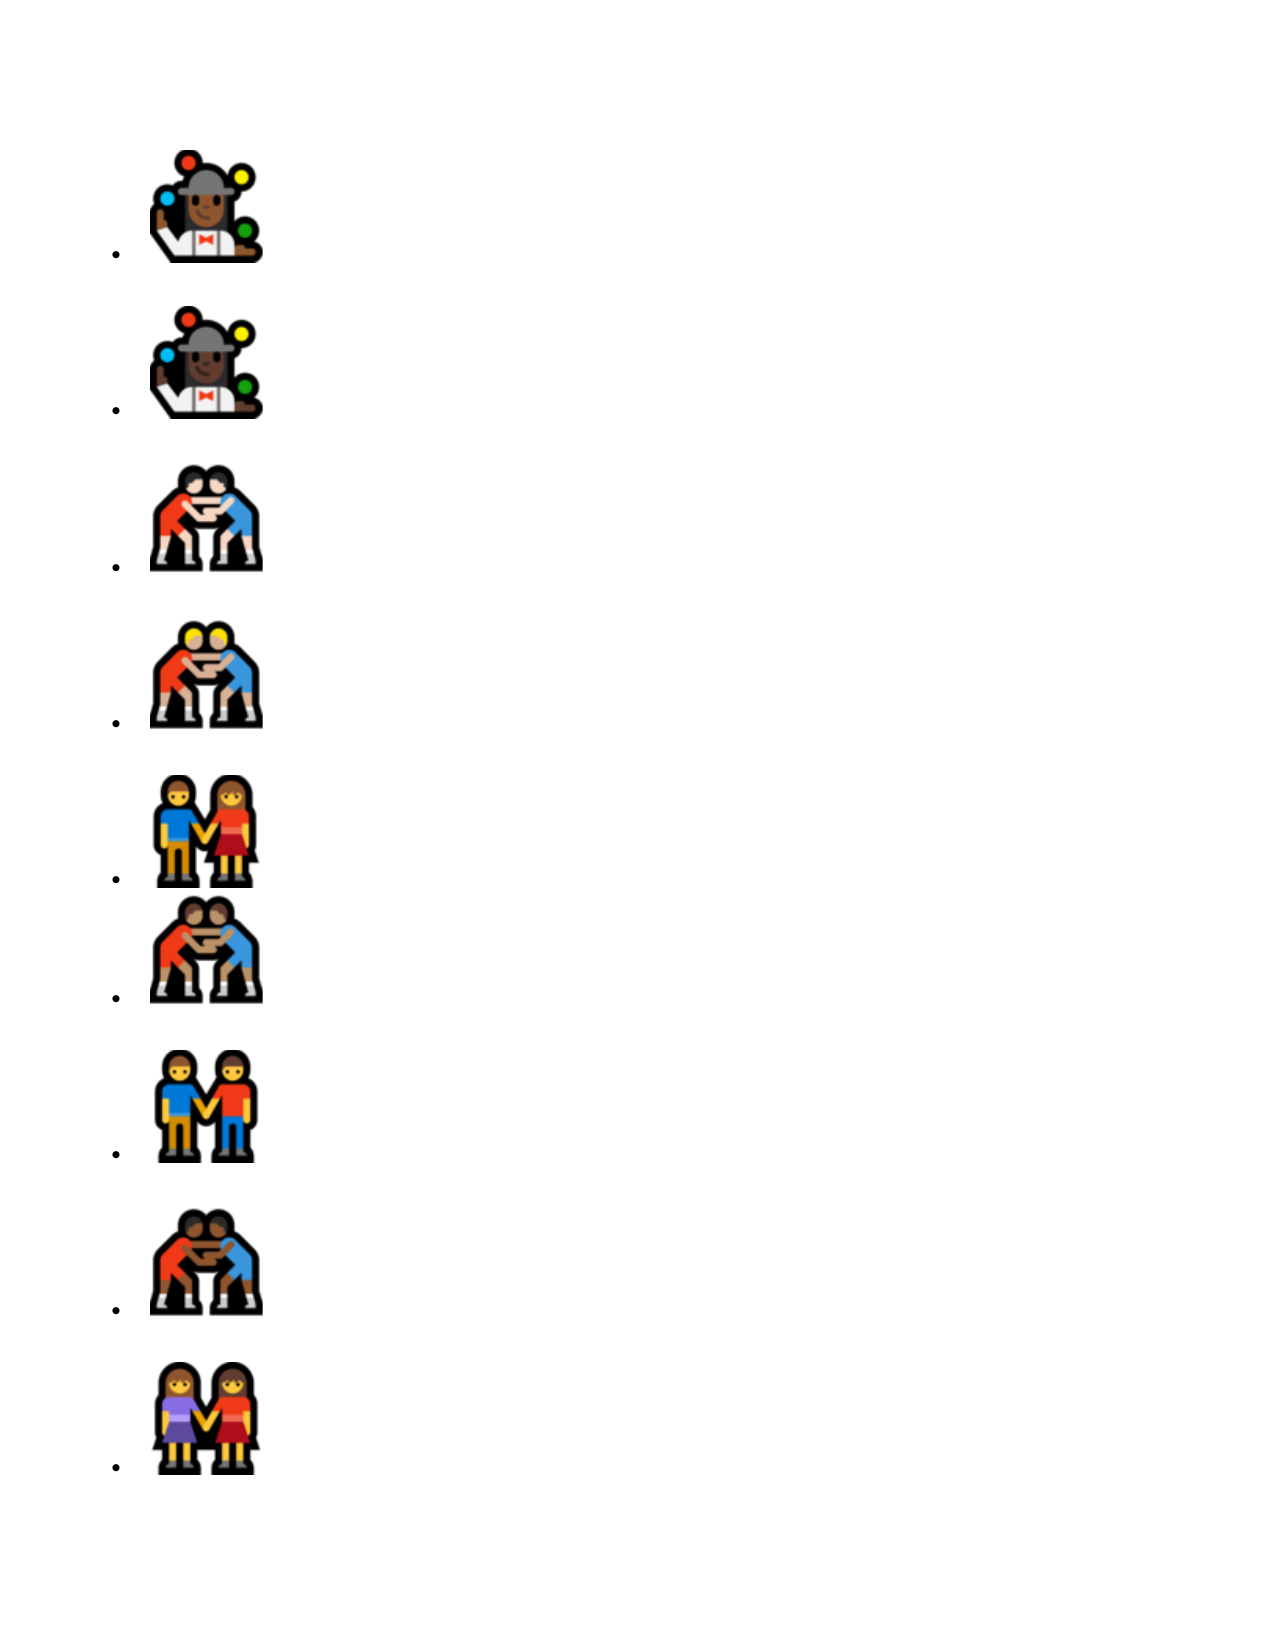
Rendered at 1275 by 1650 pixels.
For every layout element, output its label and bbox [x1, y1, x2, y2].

picture [150, 618, 263, 732]
picture [150, 1362, 263, 1475]
picture [150, 1206, 263, 1319]
picture [150, 1050, 263, 1163]
picture [150, 462, 263, 575]
picture [150, 306, 263, 419]
picture [150, 150, 263, 263]
picture [150, 775, 263, 888]
picture [150, 893, 263, 1007]
